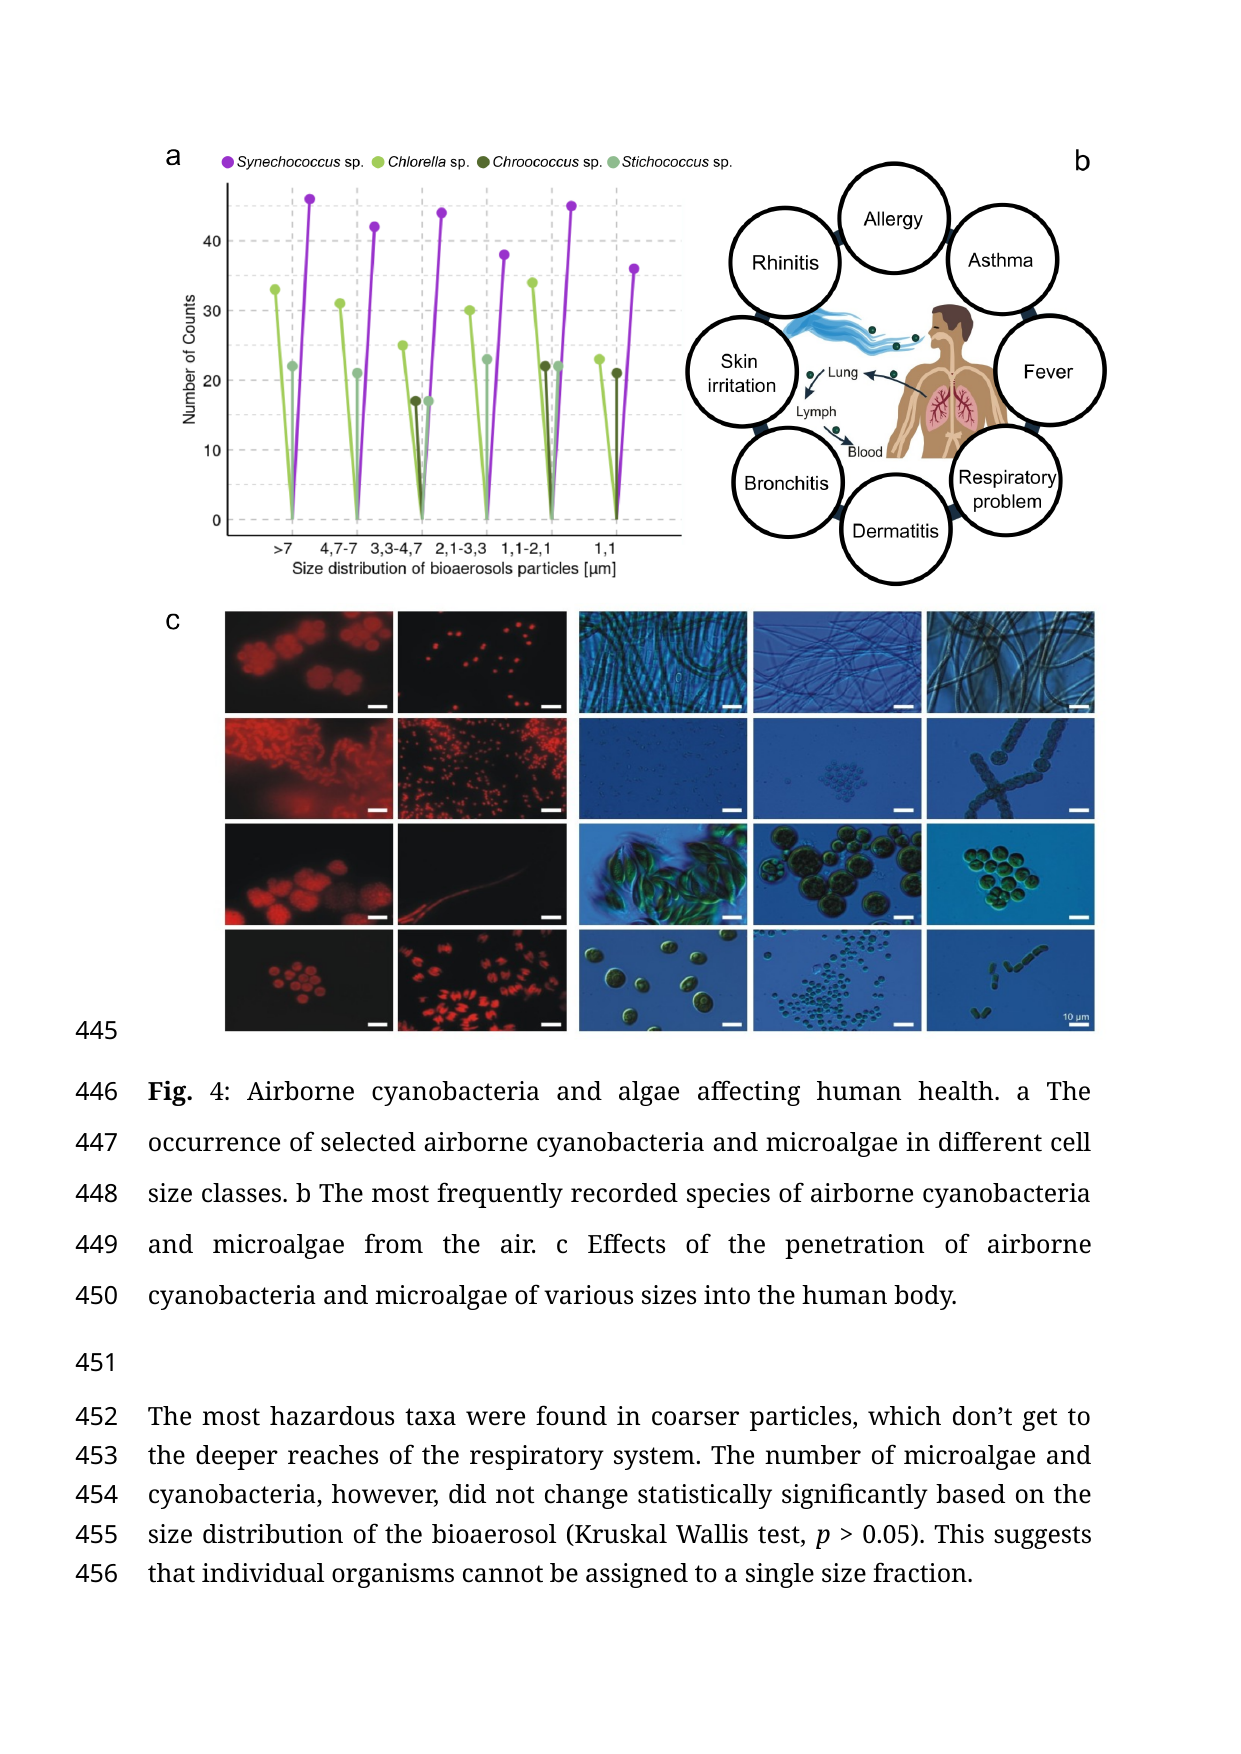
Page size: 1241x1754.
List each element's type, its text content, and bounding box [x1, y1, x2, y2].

picture [166, 147, 1111, 1040]
text The most hazardous taxa were found in coarser particles, which don’t get to the deeper reaches of the respiratory system. The number of microalgae and cyanobacteria, however, did not change statistically significantly based on the size distribution of the bioaerosol (Kruskal Wallis test, p > 0.05). This suggests that individual organisms cannot be assigned to a single size fraction. [148, 1399, 1093, 1589]
